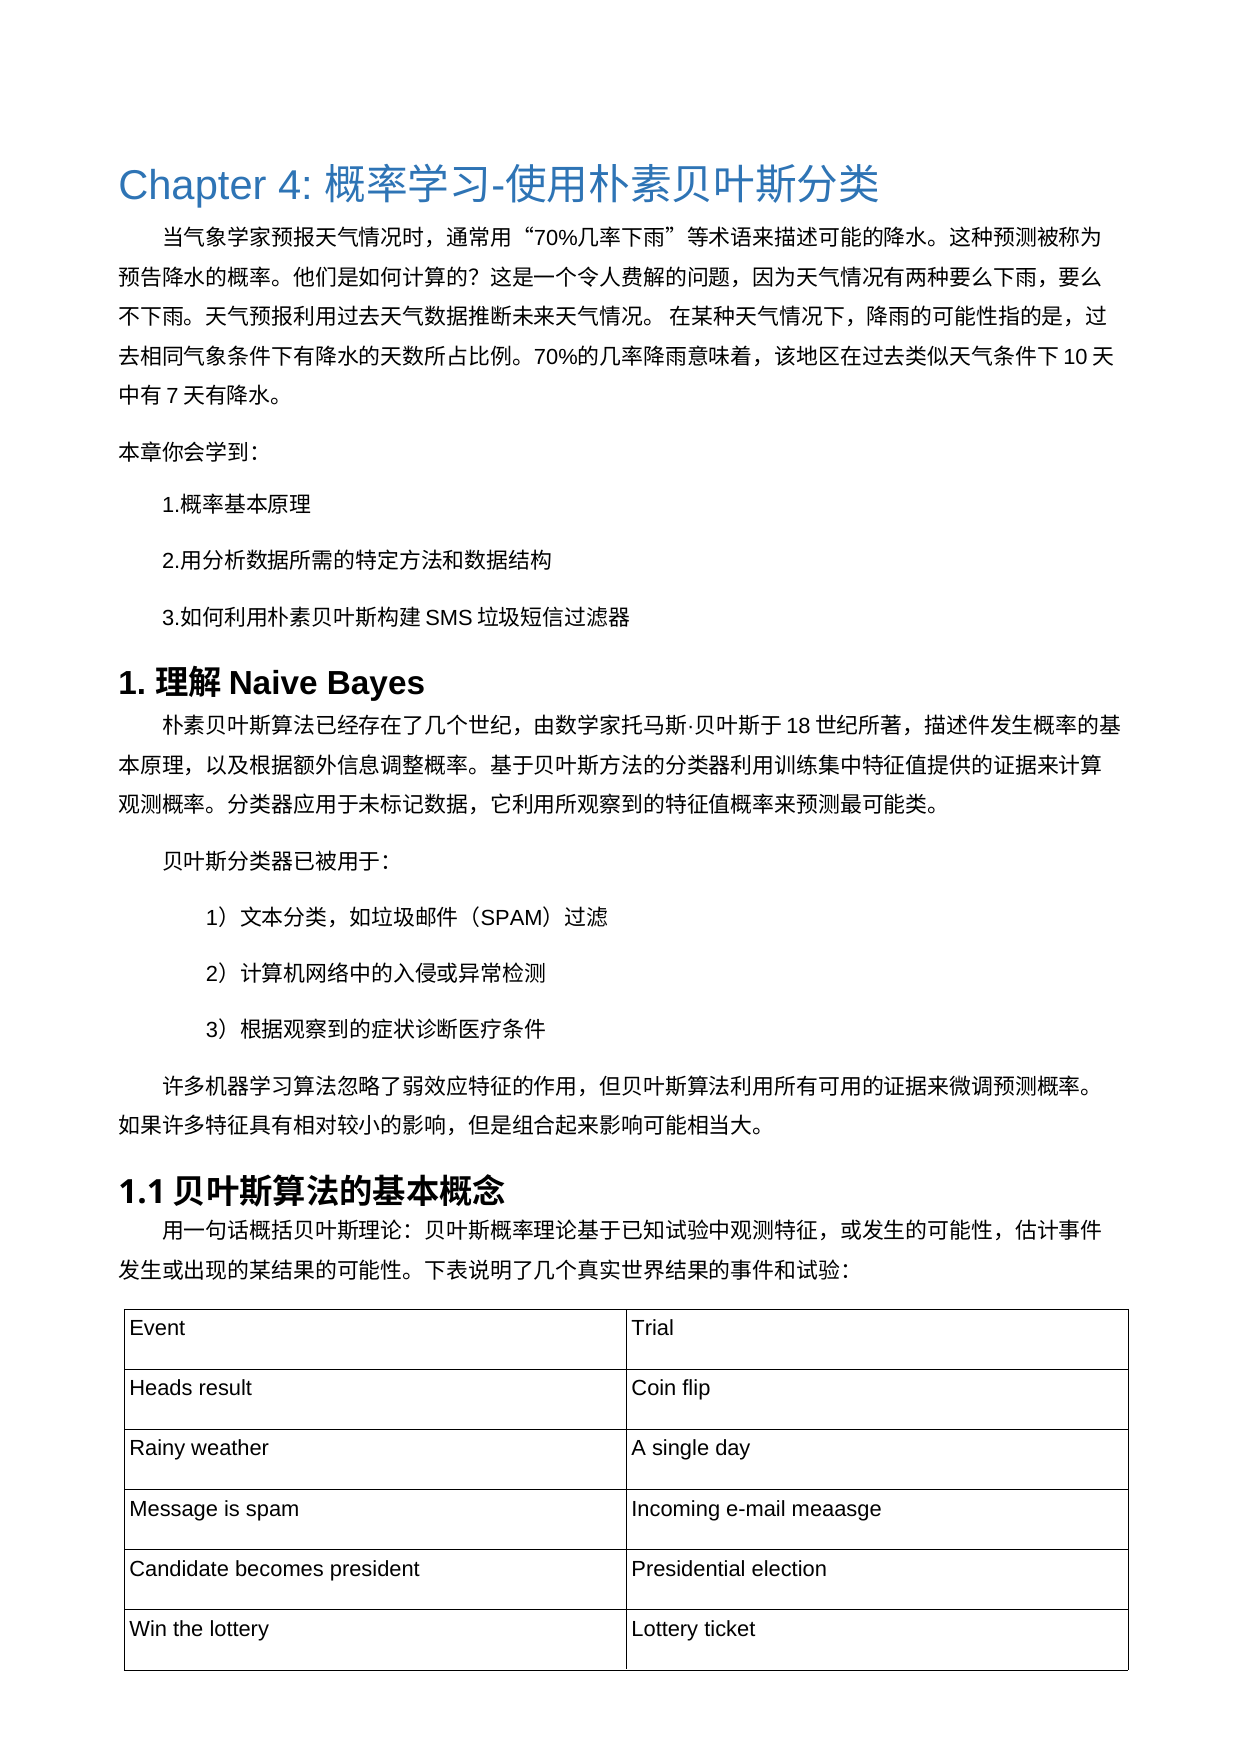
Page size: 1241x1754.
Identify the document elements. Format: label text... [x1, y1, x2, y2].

subtitle Chapter 4: 概率学习-使用朴素贝叶斯分类 [118, 151, 1122, 212]
text 3.如何利用朴素贝叶斯构建SMS垃圾短信过滤器 [118, 600, 1122, 631]
table_cell Lottery ticket [627, 1610, 1128, 1669]
text 当气象学家预报天气情况时，通常用“70%几率下雨”等术语来描述可能的降水。这种预测被称为预告降水的概率。他们是如何计算的？这是一个令人费解的问题，因为天气情况有两种要么下雨，要么不下雨。天气预报利用过去天气数据推断未来天气情况。 在某种天气情况下，降雨的可能性指的是，过去相同气象条件下有降水的天数所占比例。70%的几率降雨意味着，该地区在过去类似天气条件下10天中有7天有降水。 [118, 220, 1122, 410]
table_cell Coin flip [627, 1370, 1128, 1429]
table_cell Candidate becomes president [125, 1550, 626, 1609]
table_cell Message is spam [125, 1490, 626, 1549]
subtitle 1.1贝叶斯算法的基本概念 [118, 1164, 1122, 1213]
table_header Event [125, 1310, 626, 1369]
text 1.概率基本原理 [118, 487, 1122, 519]
table_cell Heads result [125, 1370, 626, 1429]
text 本章你会学到： [118, 435, 1122, 466]
table_cell Presidential election [627, 1550, 1128, 1609]
table_cell Incoming e-mail meaasge [627, 1490, 1128, 1549]
table_header Trial [627, 1310, 1128, 1369]
text 用一句话概括贝叶斯理论：贝叶斯概率理论基于已知试验中观测特征，或发生的可能性，估计事件发生或出现的某结果的可能性。下表说明了几个真实世界结果的事件和试验： [118, 1213, 1122, 1284]
subtitle 1. 理解Naive Bayes [118, 656, 1122, 704]
text 2）计算机网络中的入侵或异常检测 [118, 956, 1122, 988]
text 2.用分析数据所需的特定方法和数据结构 [118, 543, 1122, 575]
table_cell A single day [627, 1430, 1128, 1489]
text 1）文本分类，如垃圾邮件（SPAM）过滤 [118, 900, 1122, 932]
table_cell Win the lottery [125, 1610, 626, 1669]
text 朴素贝叶斯算法已经存在了几个世纪，由数学家托马斯·贝叶斯于18世纪所著，描述件发生概率的基本原理，以及根据额外信息调整概率。基于贝叶斯方法的分类器利用训练集中特征值提供的证据来计算观测概率。分类器应用于未标记数据，它利用所观察到的特征值概率来预测最可能类。 [118, 708, 1122, 819]
table_cell Rainy weather [125, 1430, 626, 1489]
text 许多机器学习算法忽略了弱效应特征的作用，但贝叶斯算法利用所有可用的证据来微调预测概率。如果许多特征具有相对较小的影响，但是组合起来影响可能相当大。 [118, 1069, 1122, 1140]
text 贝叶斯分类器已被用于： [118, 844, 1122, 875]
text 3）根据观察到的症状诊断医疗条件 [118, 1012, 1122, 1044]
